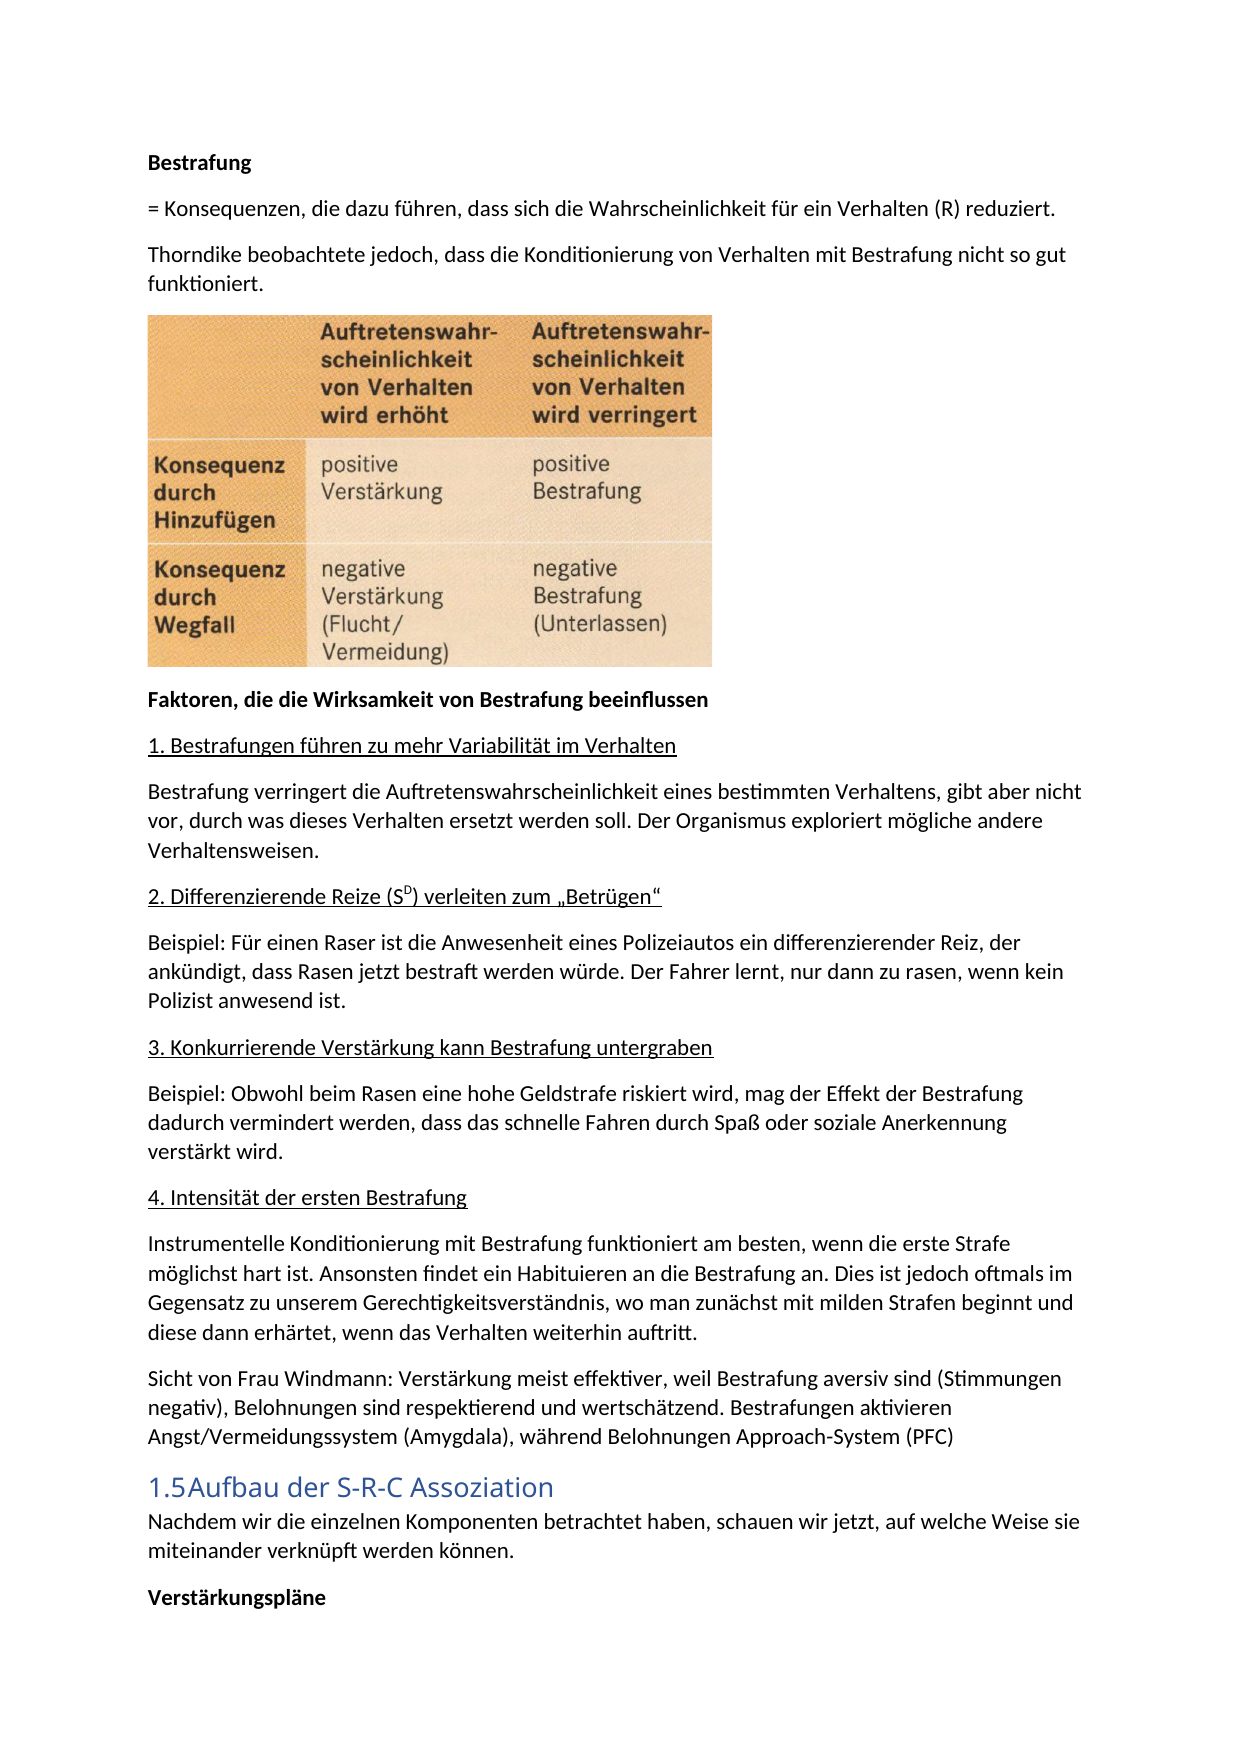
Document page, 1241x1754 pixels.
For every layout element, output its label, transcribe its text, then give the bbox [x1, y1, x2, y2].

text Bestrafung [148, 148, 1093, 176]
text Nachdem wir die einzelnen Komponenten betrachtet haben, schauen wir jetzt, auf welche Weise sie miteinander verknüpft werden können. [148, 1507, 1093, 1564]
picture [147, 315, 713, 667]
text = Konsequenzen, die dazu führen, dass sich die Wahrscheinlichkeit für ein Verhalten (R) reduziert. [148, 194, 1093, 222]
subtitle Aufbau der S-R-C Assoziation [148, 1468, 1093, 1505]
text Thorndike beobachtete jedoch, dass die Konditionierung von Verhalten mit Bestrafung nicht so gut funktioniert. [148, 240, 1093, 297]
text Sicht von Frau Windmann: Verstärkung meist effektiver, weil Bestrafung aversiv sind (Stimmungen negativ), Belohnungen sind respektierend und wertschätzend. Bestrafungen aktivieren Angst/Vermeidungssystem (Amygdala), während Belohnungen Approach-System (PFC) [148, 1364, 1093, 1451]
text Beispiel: Obwohl beim Rasen eine hohe Geldstrafe riskiert wird, mag der Effekt der Bestrafung dadurch vermindert werden, dass das schnelle Fahren durch Spaß oder soziale Anerkennung verstärkt wird. [148, 1079, 1093, 1166]
text 4. Intensität der ersten Bestrafung [148, 1183, 1093, 1212]
text 1. Bestrafungen führen zu mehr Variabilität im Verhalten [148, 731, 1093, 759]
text Instrumentelle Konditionierung mit Bestrafung funktioniert am besten, wenn die erste Strafe möglichst hart ist. Ansonsten findet ein Habituieren an die Bestrafung an. Dies ist jedoch oftmals im Gegensatz zu unserem Gerechtigkeitsverständnis, wo man zunächst mit milden Strafen beginnt und diese dann erhärtet, wenn das Verhalten weiterhin auftritt. [148, 1229, 1093, 1346]
text 2. Differenzierende Reize (SD) verleiten zum „Betrügen“ [148, 882, 1093, 910]
text Verstärkungspläne [148, 1583, 1093, 1611]
text Bestrafung verringert die Auftretenswahrscheinlichkeit eines bestimmten Verhaltens, gibt aber nicht vor, durch was dieses Verhalten ersetzt werden soll. Der Organismus exploriert mögliche andere Verhaltensweisen. [148, 777, 1093, 864]
text Faktoren, die die Wirksamkeit von Bestrafung beeinflussen [148, 685, 1093, 713]
text Beispiel: Für einen Raser ist die Anwesenheit eines Polizeiautos ein differenzierender Reiz, der ankündigt, dass Rasen jetzt bestraft werden würde. Der Fahrer lernt, nur dann zu rasen, wenn kein Polizist anwesend ist. [148, 928, 1093, 1015]
text 3. Konkurrierende Verstärkung kann Bestrafung untergraben [148, 1033, 1093, 1061]
